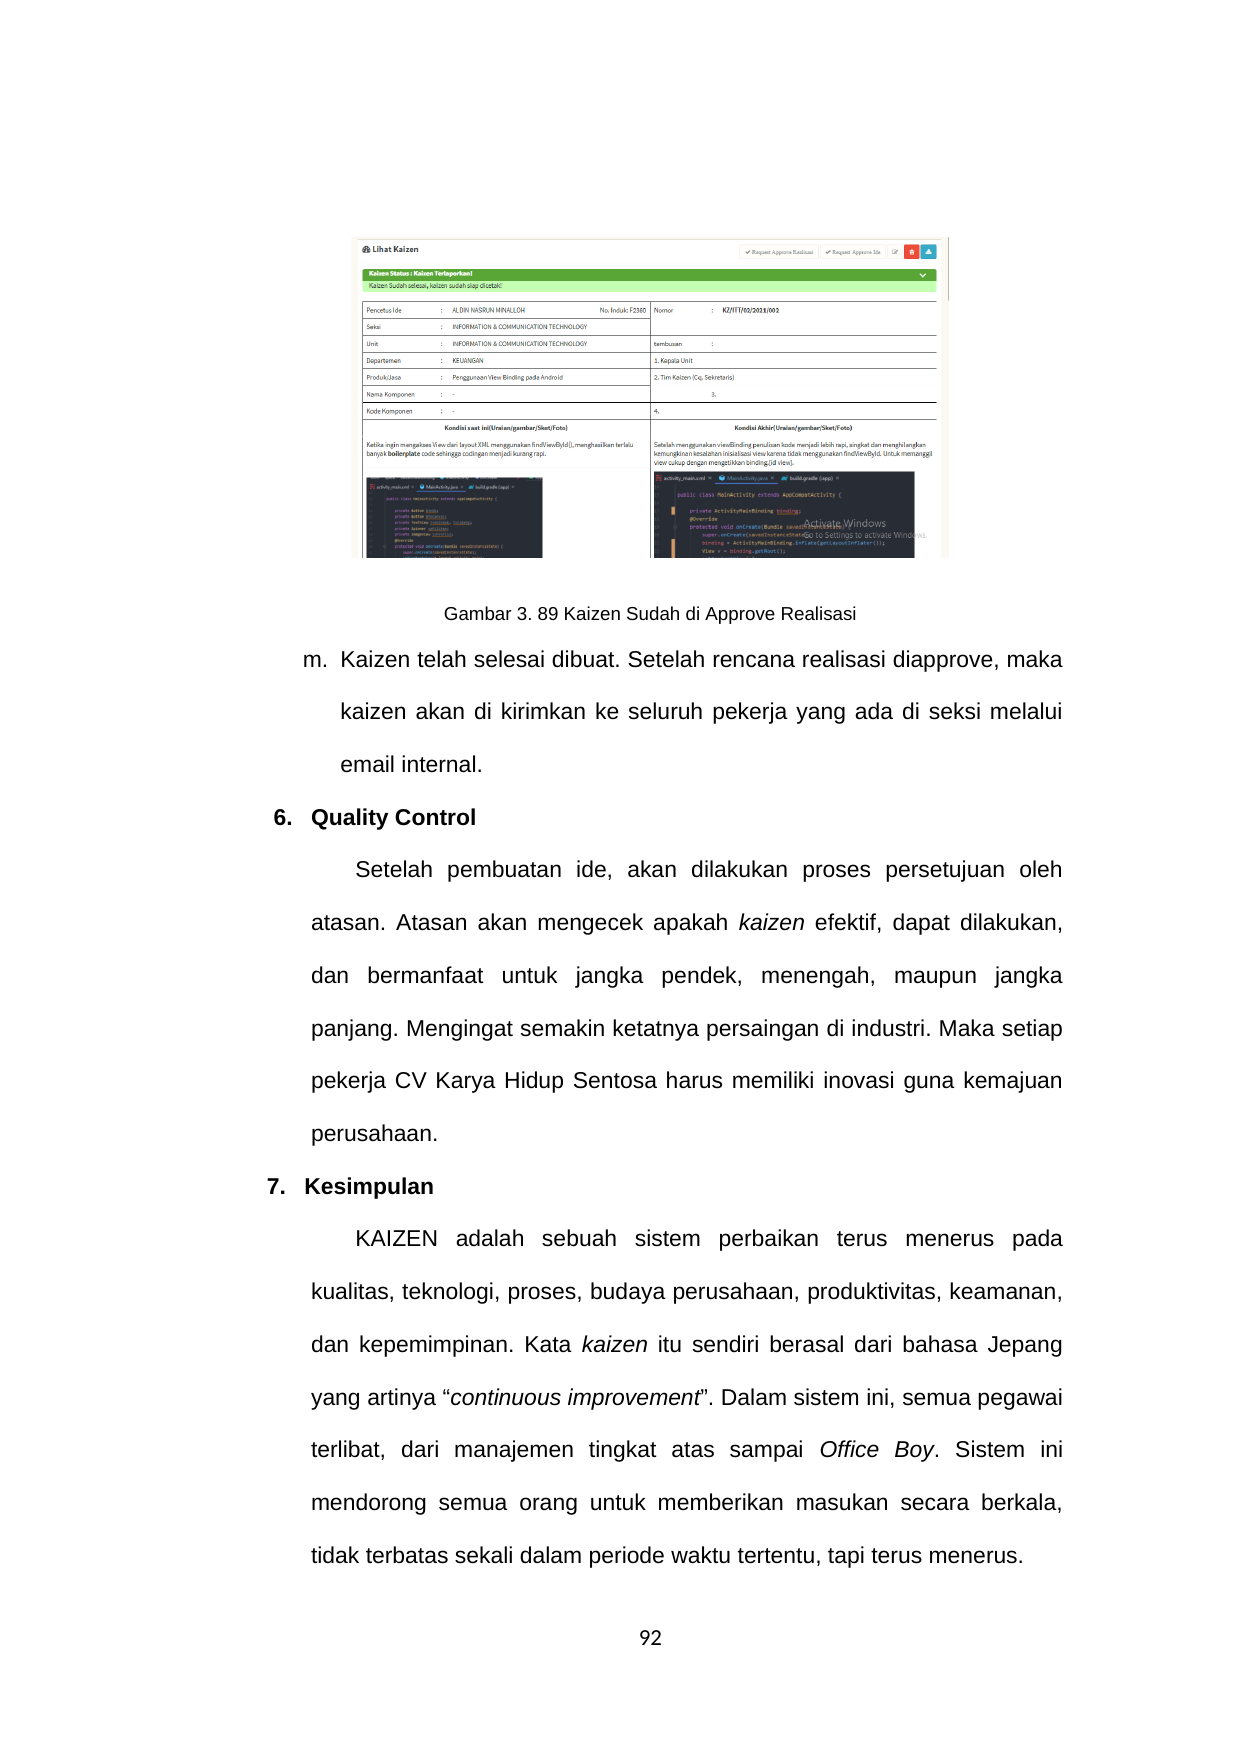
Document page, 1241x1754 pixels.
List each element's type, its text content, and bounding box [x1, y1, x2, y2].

text KAIZEN adalah sebuah sistem perbaikan terus menerus pada kualitas, teknologi, proses, budaya perusahaan, produktivitas, keamanan, dan kepemimpinan. Kata kaizen itu sendiri berasal dari bahasa Jepang yang artinya “continuous improvement”. Dalam sistem ini, semua pegawai terlibat, dari manajemen tingkat atas sampai Office Boy. Sistem ini mendorong semua orang untuk memberikan masukan secara berkala, tidak terbatas sekali dalam periode waktu tertentu, tapi terus menerus. [311, 1225, 1063, 1568]
subtitle Kesimpulan [267, 1173, 1063, 1199]
text Setelah pembuatan ide, akan dilakukan proses persetujuan oleh atasan. Atasan akan mengecek apakah kaizen efektif, dapat dilakukan, dan bermanfaat untuk jangka pendek, menengah, maupun jangka panjang. Mengingat semakin ketatnya persaingan di industri. Maka setiap pekerja CV Karya Hidup Sentosa harus memiliki inovasi guna kemajuan perusahaan. [311, 856, 1063, 1146]
subtitle Quality Control [273, 804, 1063, 830]
picture [351, 237, 949, 558]
text Gambar 3. 89 Kaizen Sudah di Approve Realisasi [237, 602, 1063, 624]
list Kaizen telah selesai dibuat. Setelah rencana realisasi diapprove, maka kaizen akan di kirimkan ke seluruh pekerja yang ada di seksi melalui email internal. [303, 646, 1063, 777]
